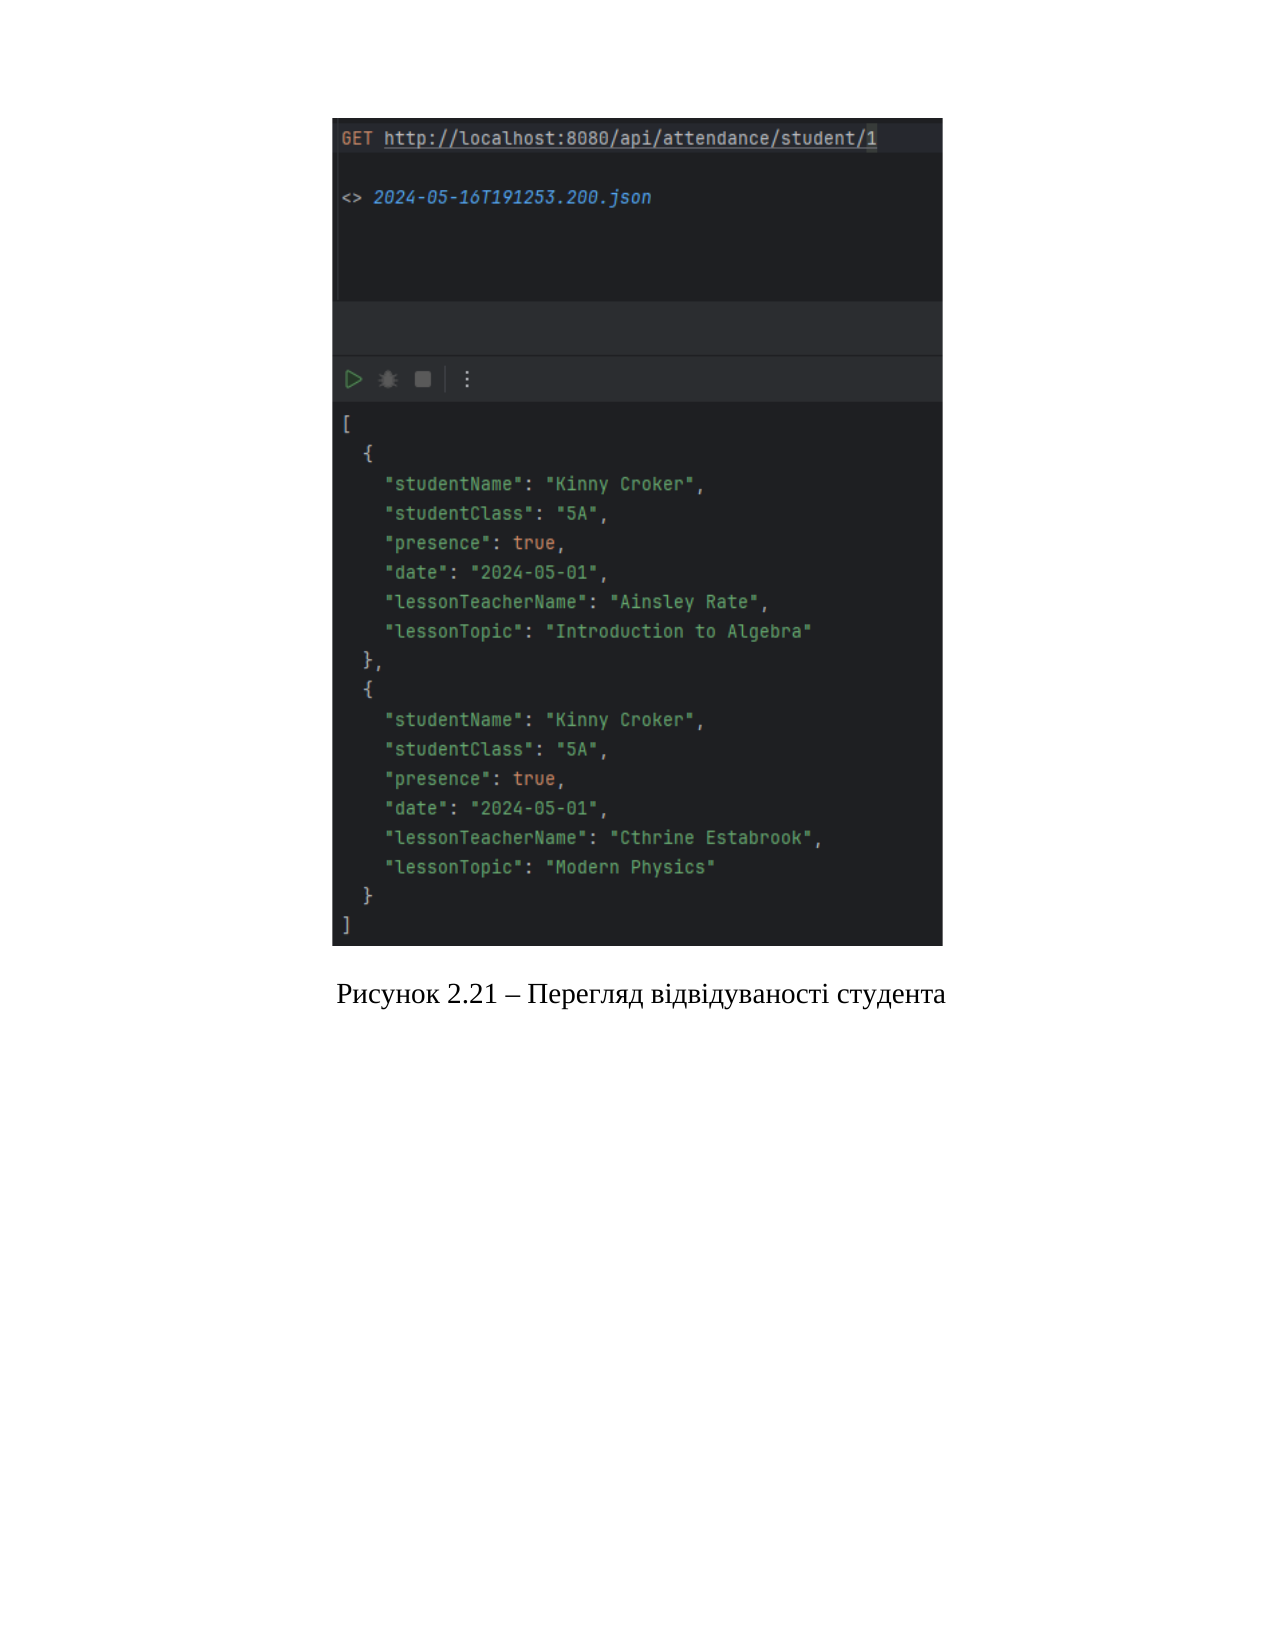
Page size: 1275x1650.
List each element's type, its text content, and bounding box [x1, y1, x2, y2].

text Рисунок 2.21 – Перегляд відвідуваності студента [118, 976, 1157, 1009]
picture [332, 118, 943, 946]
